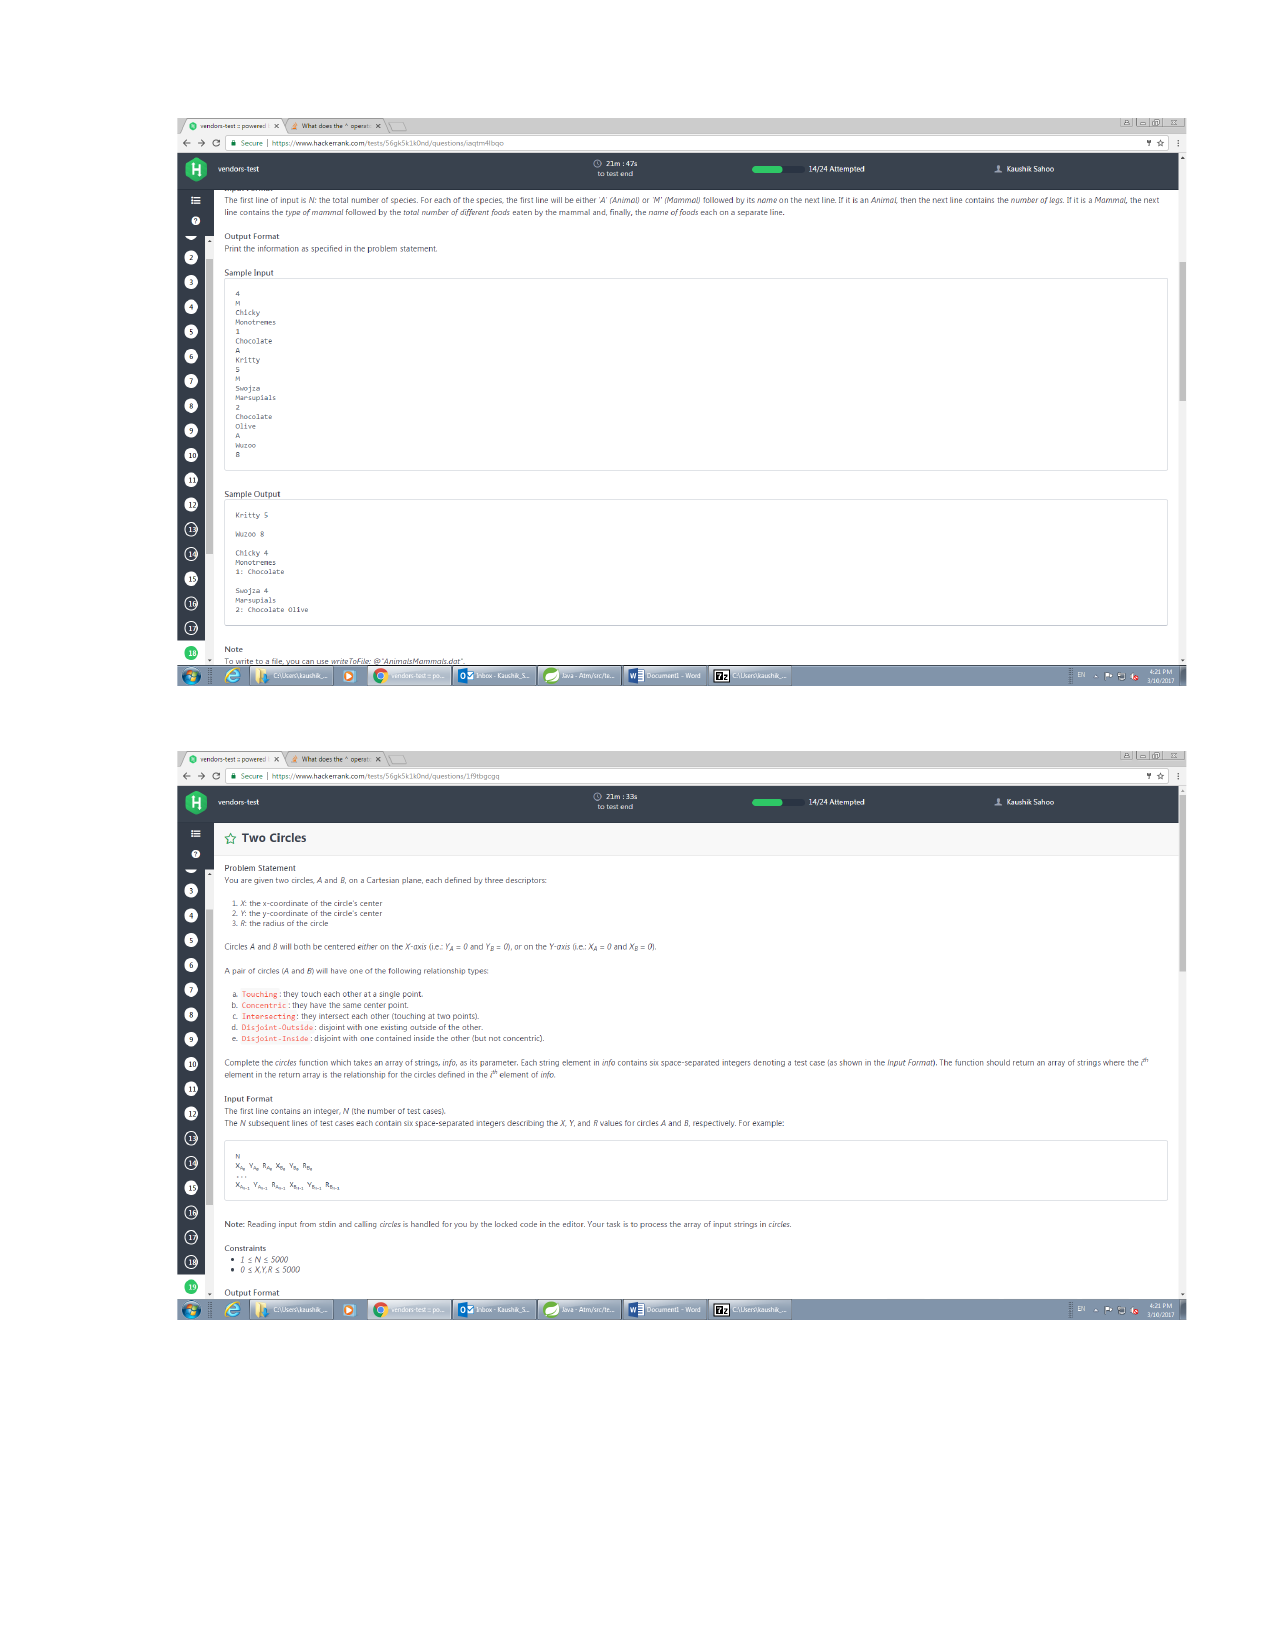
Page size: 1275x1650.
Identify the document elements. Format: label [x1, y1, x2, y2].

picture [177, 751, 1187, 1320]
picture [177, 118, 1187, 686]
